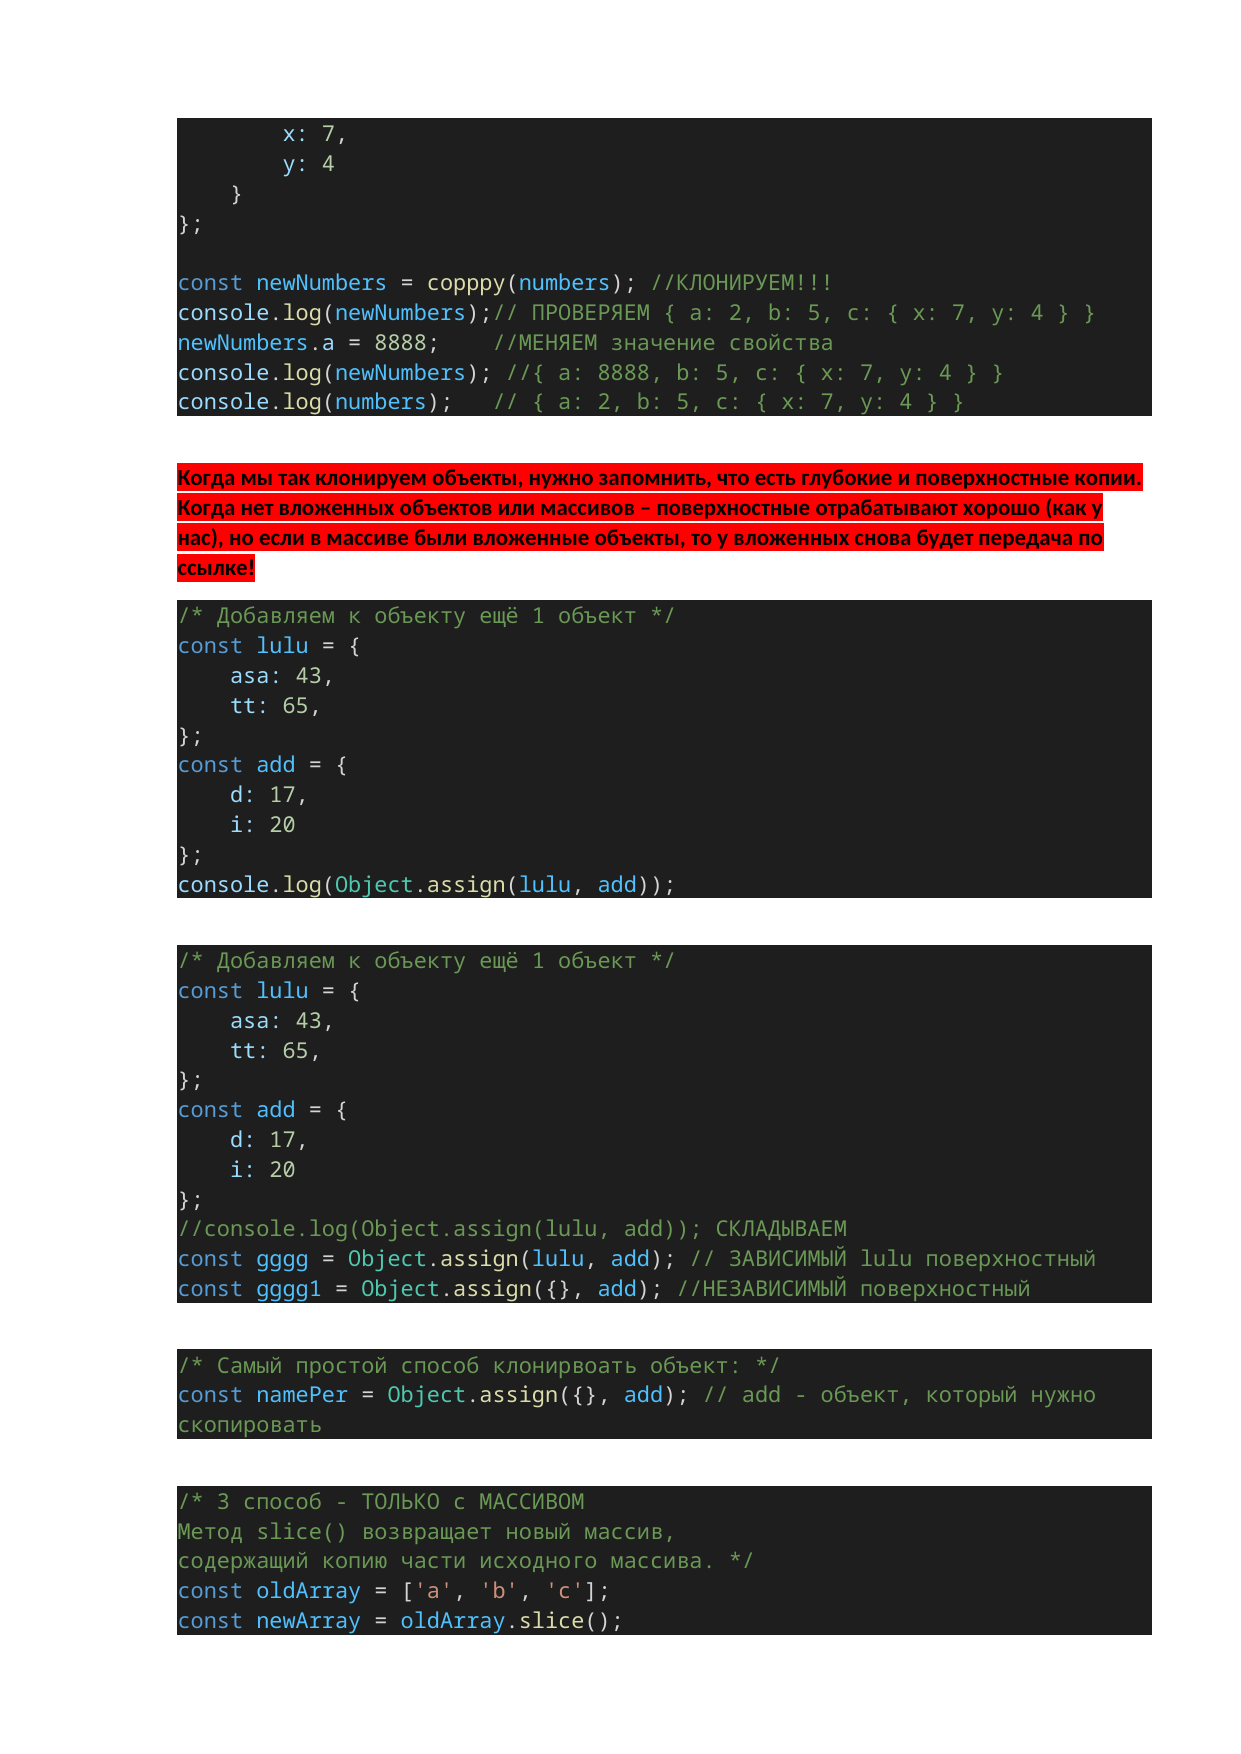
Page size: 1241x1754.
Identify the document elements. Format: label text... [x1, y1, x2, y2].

text const lulu = { [177, 630, 1152, 660]
text }; [177, 839, 1152, 868]
text const oldArray = ['a', 'b', 'c']; [177, 1575, 1152, 1605]
text /* Добавляем к объекту ещё 1 объект */ [177, 600, 1152, 630]
text const gggg1 = Object.assign({}, add); //НЕЗАВИСИМЫЙ поверхностный [177, 1273, 1152, 1303]
text const add = { [177, 1094, 1152, 1124]
text i: 20 [177, 809, 1152, 839]
text d: 17, [177, 1124, 1152, 1154]
text }; [177, 719, 1152, 749]
text i: 20 [177, 1154, 1152, 1183]
text console.log(numbers); // { a: 2, b: 5, c: { x: 7, y: 4 } } [177, 386, 1152, 416]
text tt: 65, [177, 690, 1152, 719]
text const add = { [177, 749, 1152, 779]
text }; [177, 1064, 1152, 1094]
text /* 3 способ - ТОЛЬКО с МАССИВОМ [177, 1486, 1152, 1516]
text console.log(newNumbers);// ПРОВЕРЯЕМ { a: 2, b: 5, c: { x: 7, y: 4 } } [177, 297, 1152, 327]
text const namePer = Object.assign({}, add); // add - объект, который нужно скопировать [177, 1379, 1152, 1439]
text /* Самый простой способ клонирвоать объект: */ [177, 1349, 1152, 1379]
text x: 7, [177, 118, 1152, 148]
text asa: 43, [177, 1005, 1152, 1034]
text Когда мы так клонируем объекты, нужно запомнить, что есть глубокие и поверхностные копии. Когда нет вложенных объектов или массивов – поверхностные отрабатывают хорошо (как у нас), но если в массиве были вложенные объекты, то у вложенных снова будет передача по ссылке! [177, 463, 1152, 582]
text asa: 43, [177, 660, 1152, 690]
text console.log(Object.assign(lulu, add)); [177, 868, 1152, 898]
text const lulu = { [177, 975, 1152, 1005]
text const newNumbers = copppy(numbers); //КЛОНИРУЕМ!!! [177, 267, 1152, 297]
text newNumbers.a = 8888; //МЕНЯЕМ значение свойства [177, 327, 1152, 356]
text d: 17, [177, 779, 1152, 809]
text содержащий копию части исходного массива. */ [177, 1545, 1152, 1575]
text const gggg = Object.assign(lulu, add); // ЗАВИСИМЫЙ lulu поверхностный [177, 1243, 1152, 1273]
text y: 4 [177, 148, 1152, 178]
text } [177, 178, 1152, 207]
text tt: 65, [177, 1034, 1152, 1064]
text console.log(newNumbers); //{ a: 8888, b: 5, c: { x: 7, y: 4 } } [177, 356, 1152, 386]
text }; [177, 1183, 1152, 1213]
text }; [177, 207, 1152, 237]
text //console.log(Object.assign(lulu, add)); СКЛАДЫВАЕМ [177, 1213, 1152, 1243]
text /* Добавляем к объекту ещё 1 объект */ [177, 945, 1152, 975]
text const newArray = oldArray.slice(); [177, 1605, 1152, 1635]
text Метод slice() возвращает новый массив, [177, 1516, 1152, 1545]
